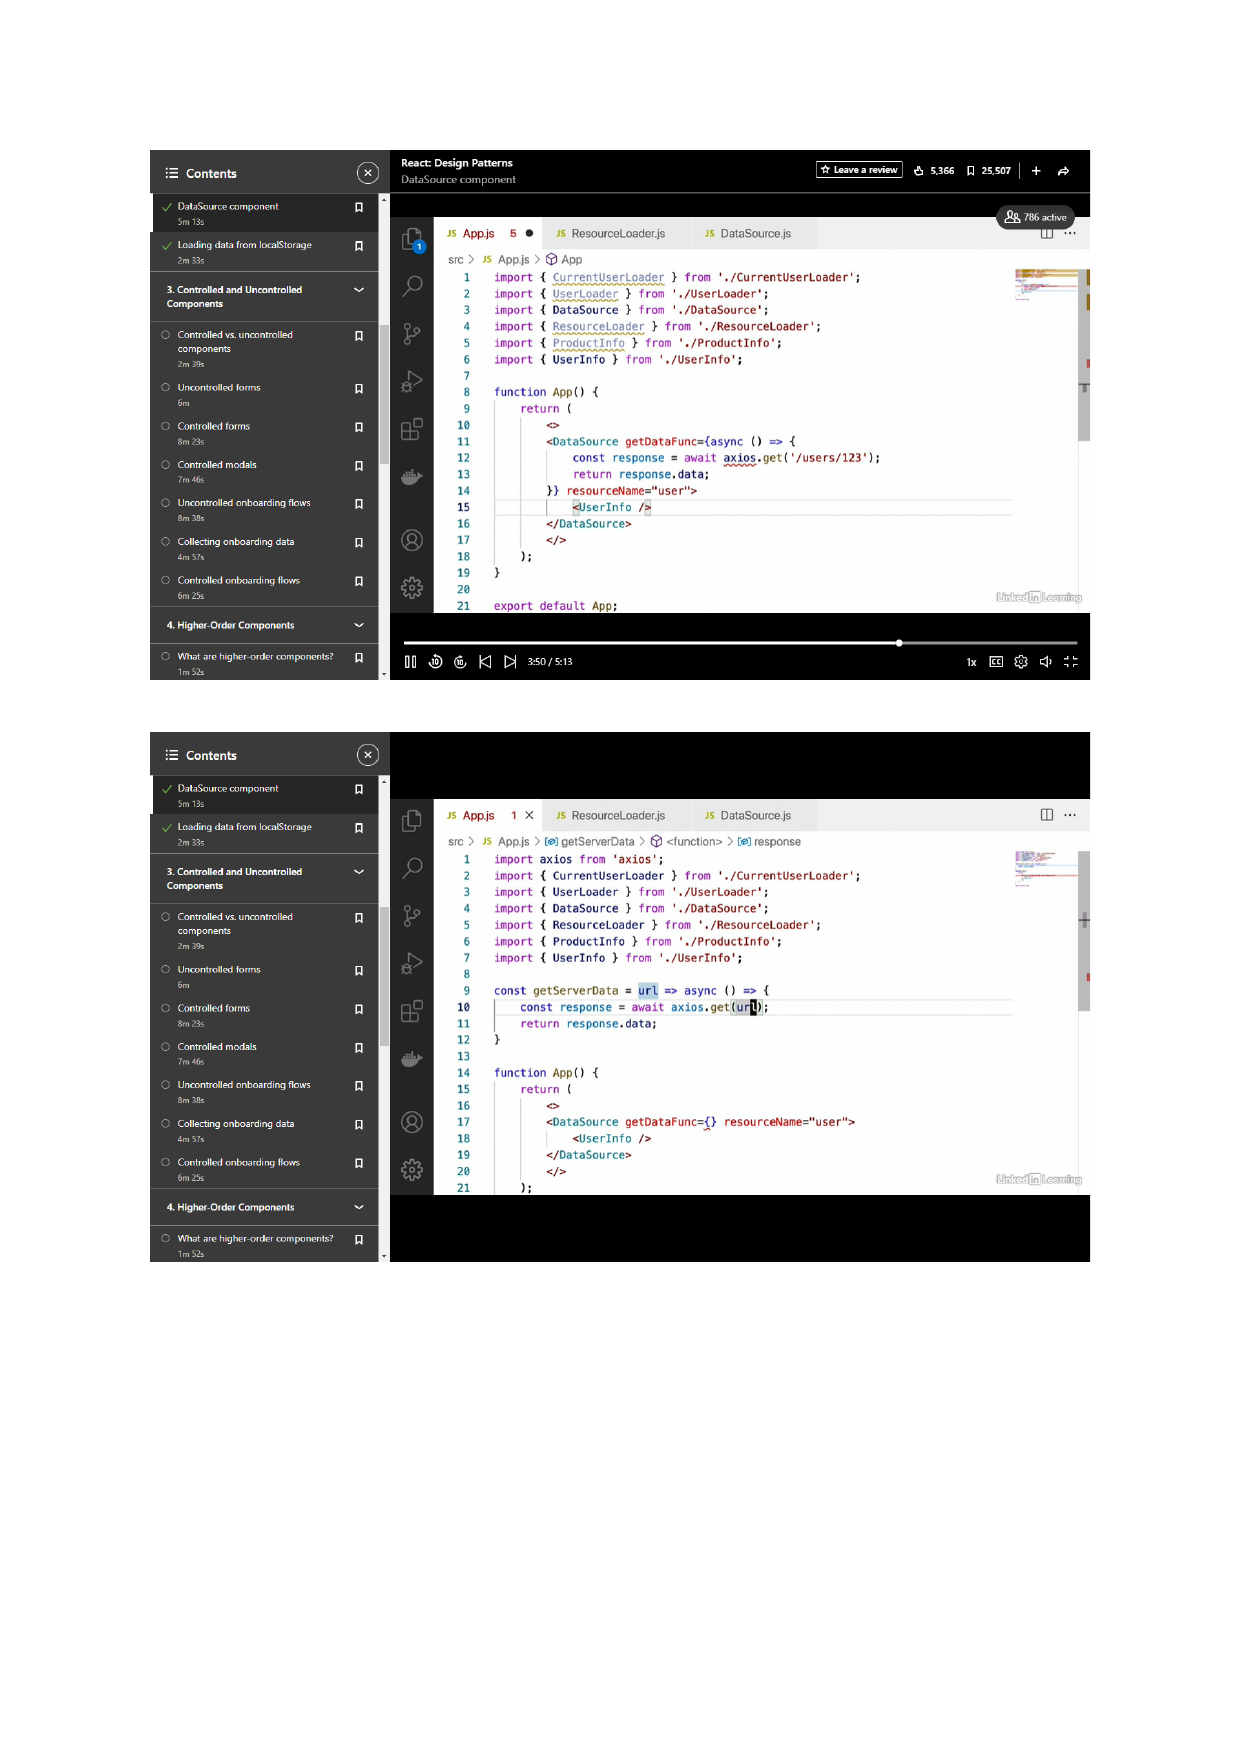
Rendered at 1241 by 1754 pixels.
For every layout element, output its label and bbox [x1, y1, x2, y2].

picture [150, 732, 1091, 1262]
picture [150, 150, 1091, 680]
